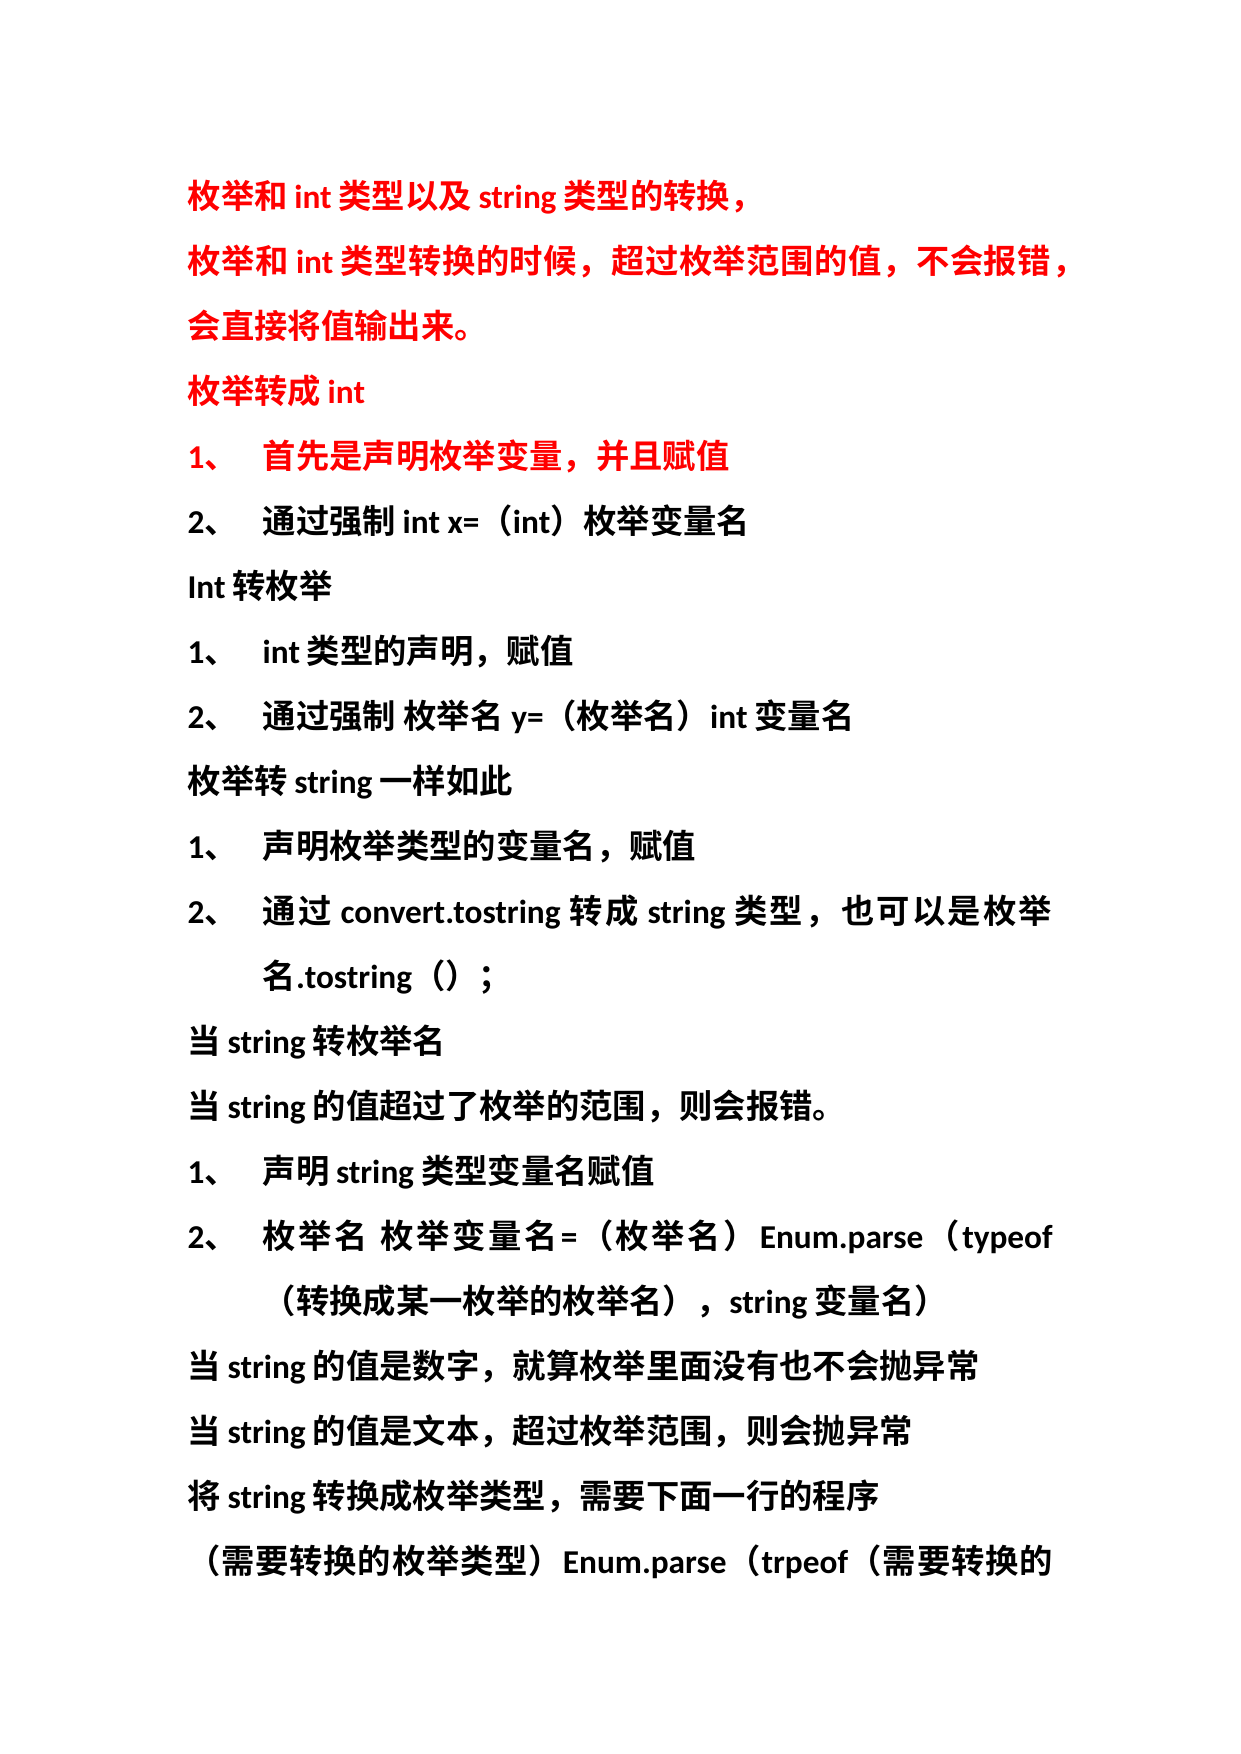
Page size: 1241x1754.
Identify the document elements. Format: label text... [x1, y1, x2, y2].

text 枚举和int类型以及string类型的转换， [187, 162, 1053, 227]
list 通过强制int x=（int）枚举变量名 [187, 487, 1053, 552]
text 当string转枚举名 [187, 1007, 1053, 1072]
text Int转枚举 [187, 552, 1053, 617]
list int类型的声明，赋值 [187, 617, 1053, 682]
text 当string的值是文本，超过枚举范围，则会抛异常 [187, 1397, 1053, 1462]
list 声明string类型变量名赋值 [187, 1137, 1053, 1202]
text 将string转换成枚举类型，需要下面一行的程序 [187, 1462, 1053, 1527]
list 声明枚举类型的变量名，赋值 [187, 812, 1053, 877]
text 枚举转string一样如此 [187, 747, 1053, 812]
list 通过强制 枚举名 y=（枚举名）int变量名 [187, 682, 1053, 747]
text 当string的值是数字，就算枚举里面没有也不会抛异常 [187, 1332, 1053, 1397]
list 通过convert.tostring转成string类型，也可以是枚举名.tostring（）； [187, 877, 1053, 1007]
list 枚举名 枚举变量名=（枚举名）Enum.parse（typeof（转换成某一枚举的枚举名），string变量名） [187, 1202, 1053, 1332]
list 首先是声明枚举变量，并且赋值 [187, 422, 1053, 487]
text 枚举和int类型转换的时候，超过枚举范围的值，不会报错，会直接将值输出来。 [187, 227, 1053, 357]
text 当string的值超过了枚举的范围，则会报错。 [187, 1072, 1053, 1137]
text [187, 1527, 1053, 1592]
text 枚举转成int [187, 357, 1053, 422]
